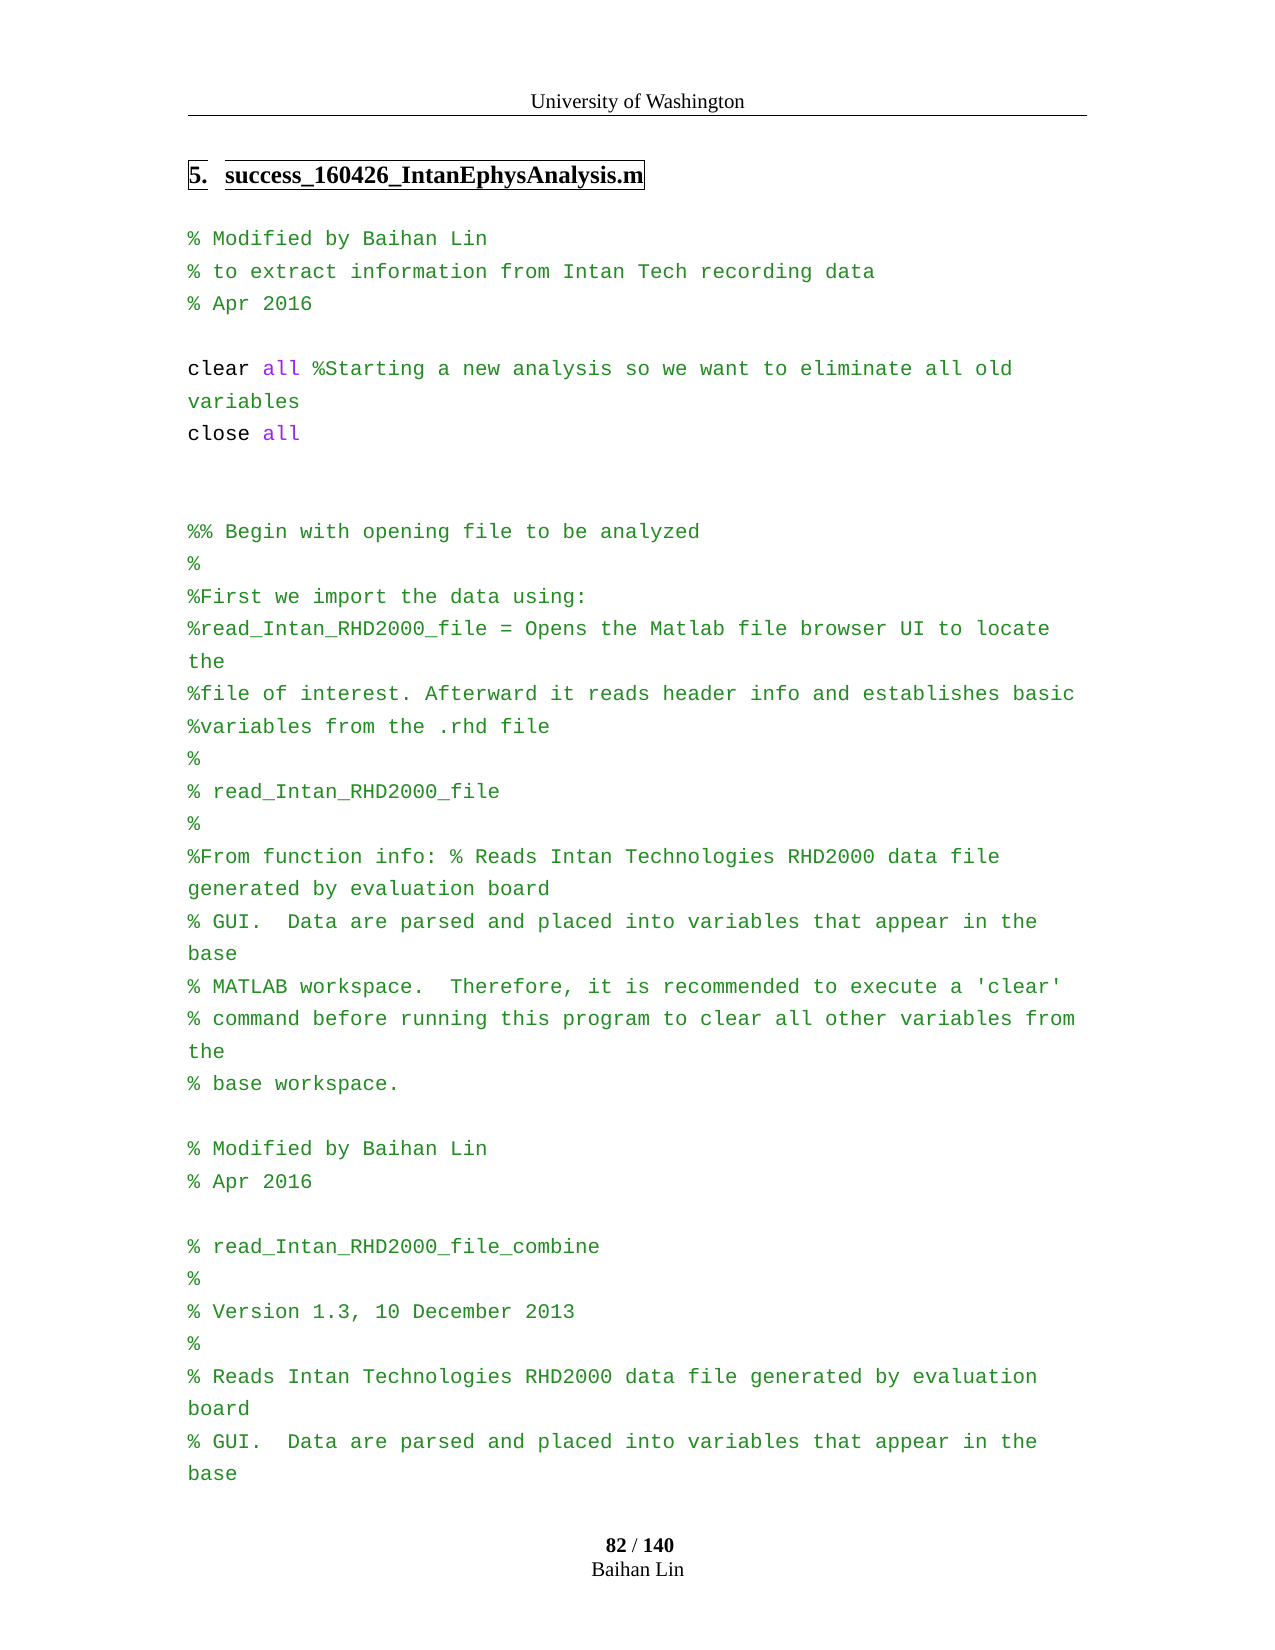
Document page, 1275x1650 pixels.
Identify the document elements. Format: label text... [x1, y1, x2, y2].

text %variables from the .rhd file [187, 711, 1087, 744]
text % [187, 809, 1087, 841]
text % Version 1.3, 10 December 2013 [187, 1296, 1087, 1329]
text % to extract information from Intan Tech recording data [187, 256, 1087, 289]
text % read_Intan_RHD2000_file_combine [187, 1231, 1087, 1264]
text %file of interest. Afterward it reads header info and establishes basic [187, 679, 1087, 711]
text % [187, 1264, 1087, 1296]
list success_160426_IntanEphysAnalysis.m [187, 159, 1087, 191]
text % Apr 2016 [187, 1166, 1087, 1199]
text % Apr 2016 [187, 289, 1087, 321]
text close all [187, 419, 1087, 451]
text % base workspace. [187, 1069, 1087, 1101]
text %% Begin with opening file to be analyzed [187, 516, 1087, 549]
text % GUI. Data are parsed and placed into variables that appear in the base [187, 906, 1087, 971]
text % [187, 744, 1087, 776]
text % read_Intan_RHD2000_file [187, 776, 1087, 809]
text % Modified by Baihan Lin [187, 224, 1087, 256]
text % MATLAB workspace. Therefore, it is recommended to execute a 'clear' [187, 971, 1087, 1004]
text %First we import the data using: [187, 581, 1087, 614]
text % Reads Intan Technologies RHD2000 data file generated by evaluation board [187, 1361, 1087, 1426]
text %read_Intan_RHD2000_file = Opens the Matlab file browser UI to locate the [187, 614, 1087, 679]
text % [187, 1329, 1087, 1361]
text % command before running this program to clear all other variables from the [187, 1004, 1087, 1069]
text %From function info: % Reads Intan Technologies RHD2000 data file generated by evaluation board [187, 841, 1087, 906]
text % GUI. Data are parsed and placed into variables that appear in the base [187, 1426, 1087, 1491]
text clear all %Starting a new analysis so we want to eliminate all old variables [187, 354, 1087, 419]
text % Modified by Baihan Lin [187, 1134, 1087, 1166]
text % [187, 549, 1087, 581]
